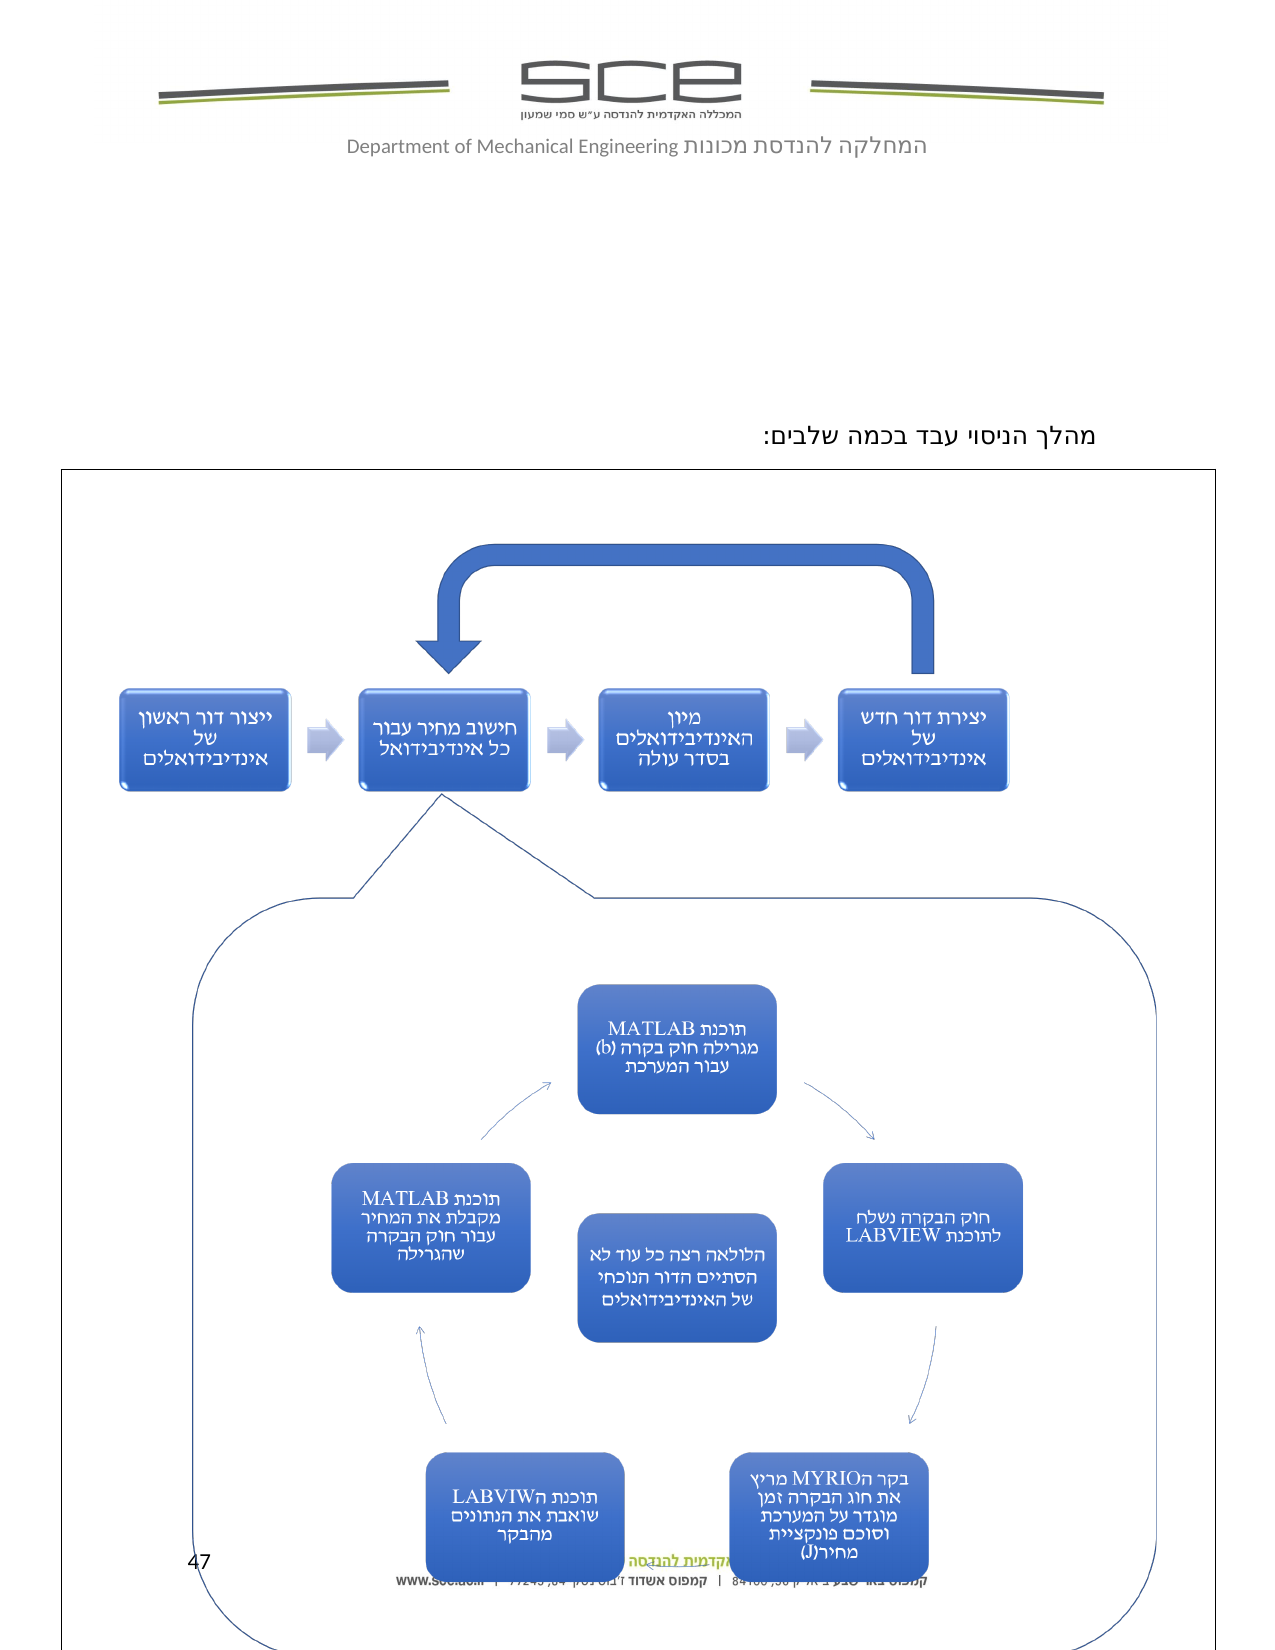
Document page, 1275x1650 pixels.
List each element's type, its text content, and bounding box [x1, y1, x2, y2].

picture [118, 476, 1157, 1650]
text מהלך הניסוי עבד בכמה שלבים: [187, 421, 1097, 450]
picture [94, 0, 1168, 143]
